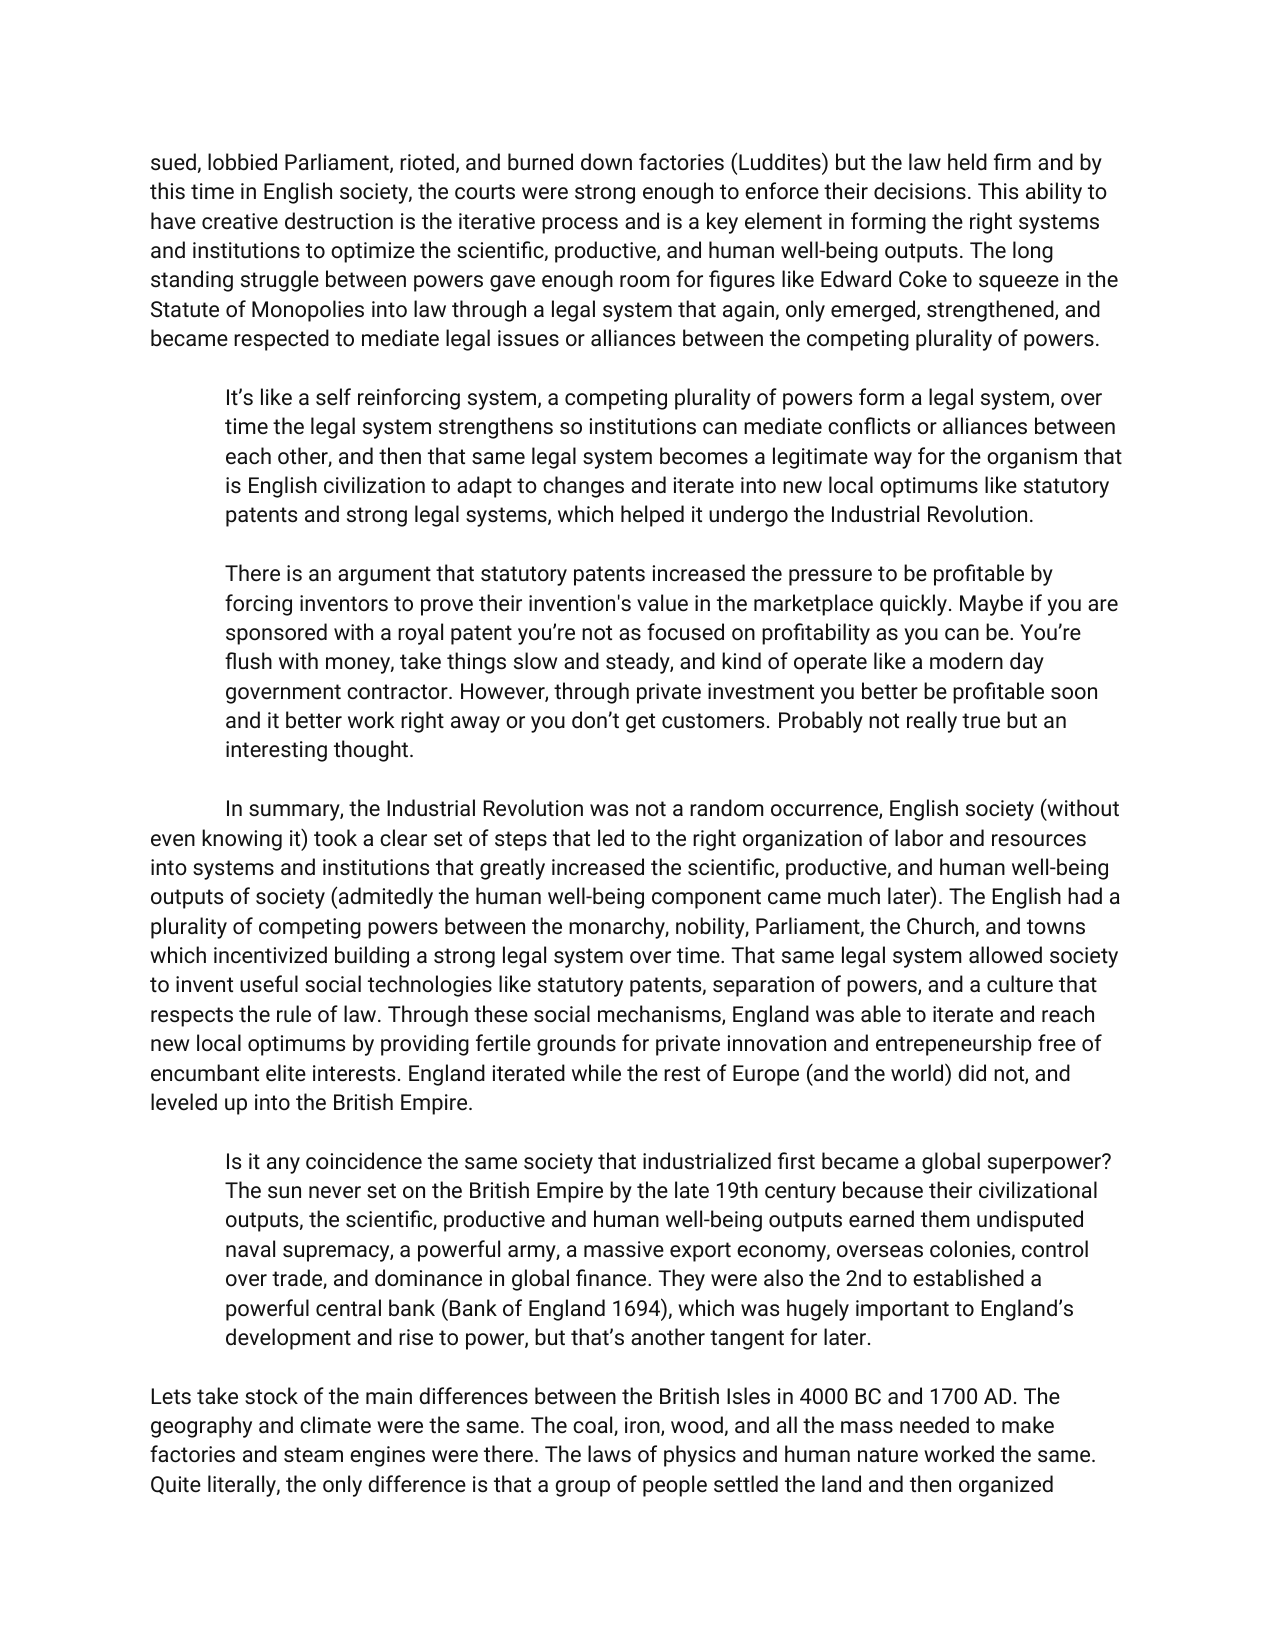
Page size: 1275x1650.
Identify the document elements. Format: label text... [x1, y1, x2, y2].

text Is it any coincidence the same society that industrialized first became a global superpower? The sun never set on the British Empire by the late 19th century because their civilizational outputs, the scientific, productive and human well-being outputs earned them undisputed naval supremacy, a powerful army, a massive export economy, overseas colonies, control over trade, and dominance in global finance. They were also the 2nd to established a powerful central bank (Bank of England 1694), which was hugely important to England’s development and rise to power, but that’s another tangent for later. [225, 1149, 1125, 1351]
text In summary, the Industrial Revolution was not a random occurrence, English society (without even knowing it) took a clear set of steps that led to the right organization of labor and resources into systems and institutions that greatly increased the scientific, productive, and human well-being outputs of society (admitedly the human well-being component came much later). The English had a plurality of competing powers between the monarchy, nobility, Parliament, the Church, and towns which incentivized building a strong legal system over time. That same legal system allowed society to invent useful social technologies like statutory patents, separation of powers, and a culture that respects the rule of law. Through these social mechanisms, England was able to iterate and reach new local optimums by providing fertile grounds for private innovation and entrepeneurship free of encumbant elite interests. England iterated while the rest of Europe (and the world) did not, and leveled up into the British Empire. [150, 796, 1125, 1116]
text It’s like a self reinforcing system, a competing plurality of powers form a legal system, over time the legal system strengthens so institutions can mediate conflicts or alliances between each other, and then that same legal system becomes a legitimate way for the organism that is English civilization to adapt to changes and iterate into new local optimums like statutory patents and strong legal systems, which helped it undergo the Industrial Revolution. [225, 385, 1125, 528]
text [150, 1384, 1125, 1497]
text There is an argument that statutory patents increased the pressure to be profitable by forcing inventors to prove their invention's value in the marketplace quickly. Maybe if you are sponsored with a royal patent you’re not as focused on profitability as you can be. You’re flush with money, take things slow and steady, and kind of operate like a modern day government contractor. However, through private investment you better be profitable soon and it better work right away or you don’t get customers. Probably not really true but an interesting thought. [225, 561, 1125, 763]
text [150, 150, 1125, 352]
